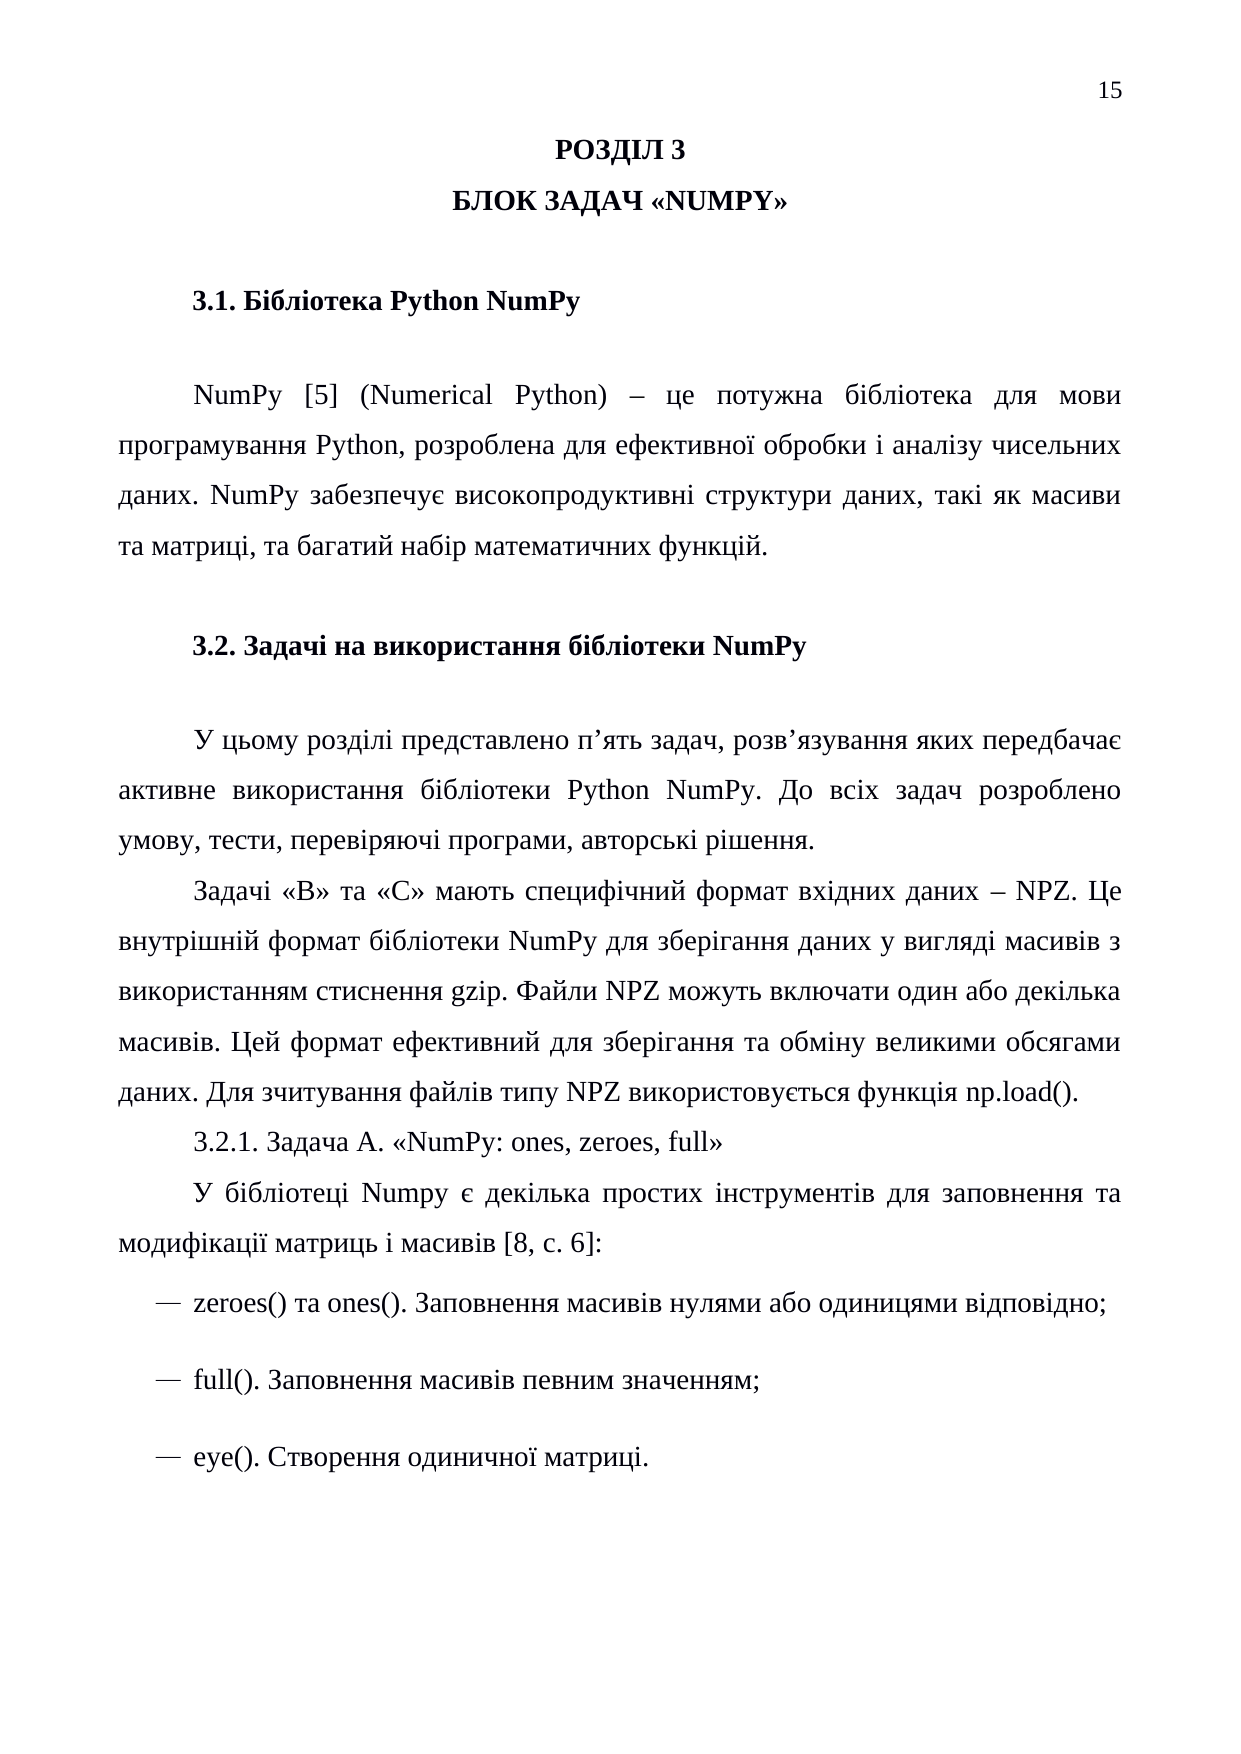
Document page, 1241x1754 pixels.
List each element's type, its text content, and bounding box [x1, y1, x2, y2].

text Задачі «В» та «С» мають специфічний формат вхідних даних – NPZ. Це внутрішній формат бібліотеки NumPy для зберігання даних у вигляді масивів з використанням стиснення gzip. Файли NPZ можуть включати один або декілька масивів. Цей формат ефективний для зберігання та обміну великими обсягами даних. Для зчитування файлів типу NPZ використовується функція np.load(). [118, 873, 1122, 1108]
list eye(). Створення одиничної матриці. [156, 1429, 1122, 1480]
text РОЗДІЛ 3 [118, 132, 1122, 166]
text БЛОК ЗАДАЧ «NUMPY» [118, 183, 1122, 216]
text 3.1. Бібліотека Python NumPy [118, 283, 1122, 317]
text У цьому розділі представлено п’ять задач, розв’язування яких передбачає активне використання бібліотеки Python NumPy. До всіх задач розроблено умову, тести, перевіряючі програми, авторські рішення. [118, 722, 1122, 856]
text NumPy [5] (Numerical Python) – це потужна бібліотека для мови програмування Python, розроблена для ефективної обробки і аналізу чисельних даних. NumPy забезпечує високопродуктивні структури даних, такі як масиви та матриці, та багатий набір математичних функцій. [118, 377, 1122, 561]
text 3.2. Задачі на використання бібліотеки NumPy [118, 628, 1122, 662]
text 3.2.1. Задача A. «NumPy: ones, zeroes, full» [118, 1124, 1122, 1158]
list full(). Заповнення масивів певним значенням; [156, 1352, 1122, 1403]
list zeroes() та ones(). Заповнення масивів нулями або одиницями відповідно; [156, 1275, 1122, 1327]
text У бібліотеці Numpy є декілька простих інструментів для заповнення та модифікації матриць і масивів [8, c. 6]: [118, 1175, 1122, 1258]
